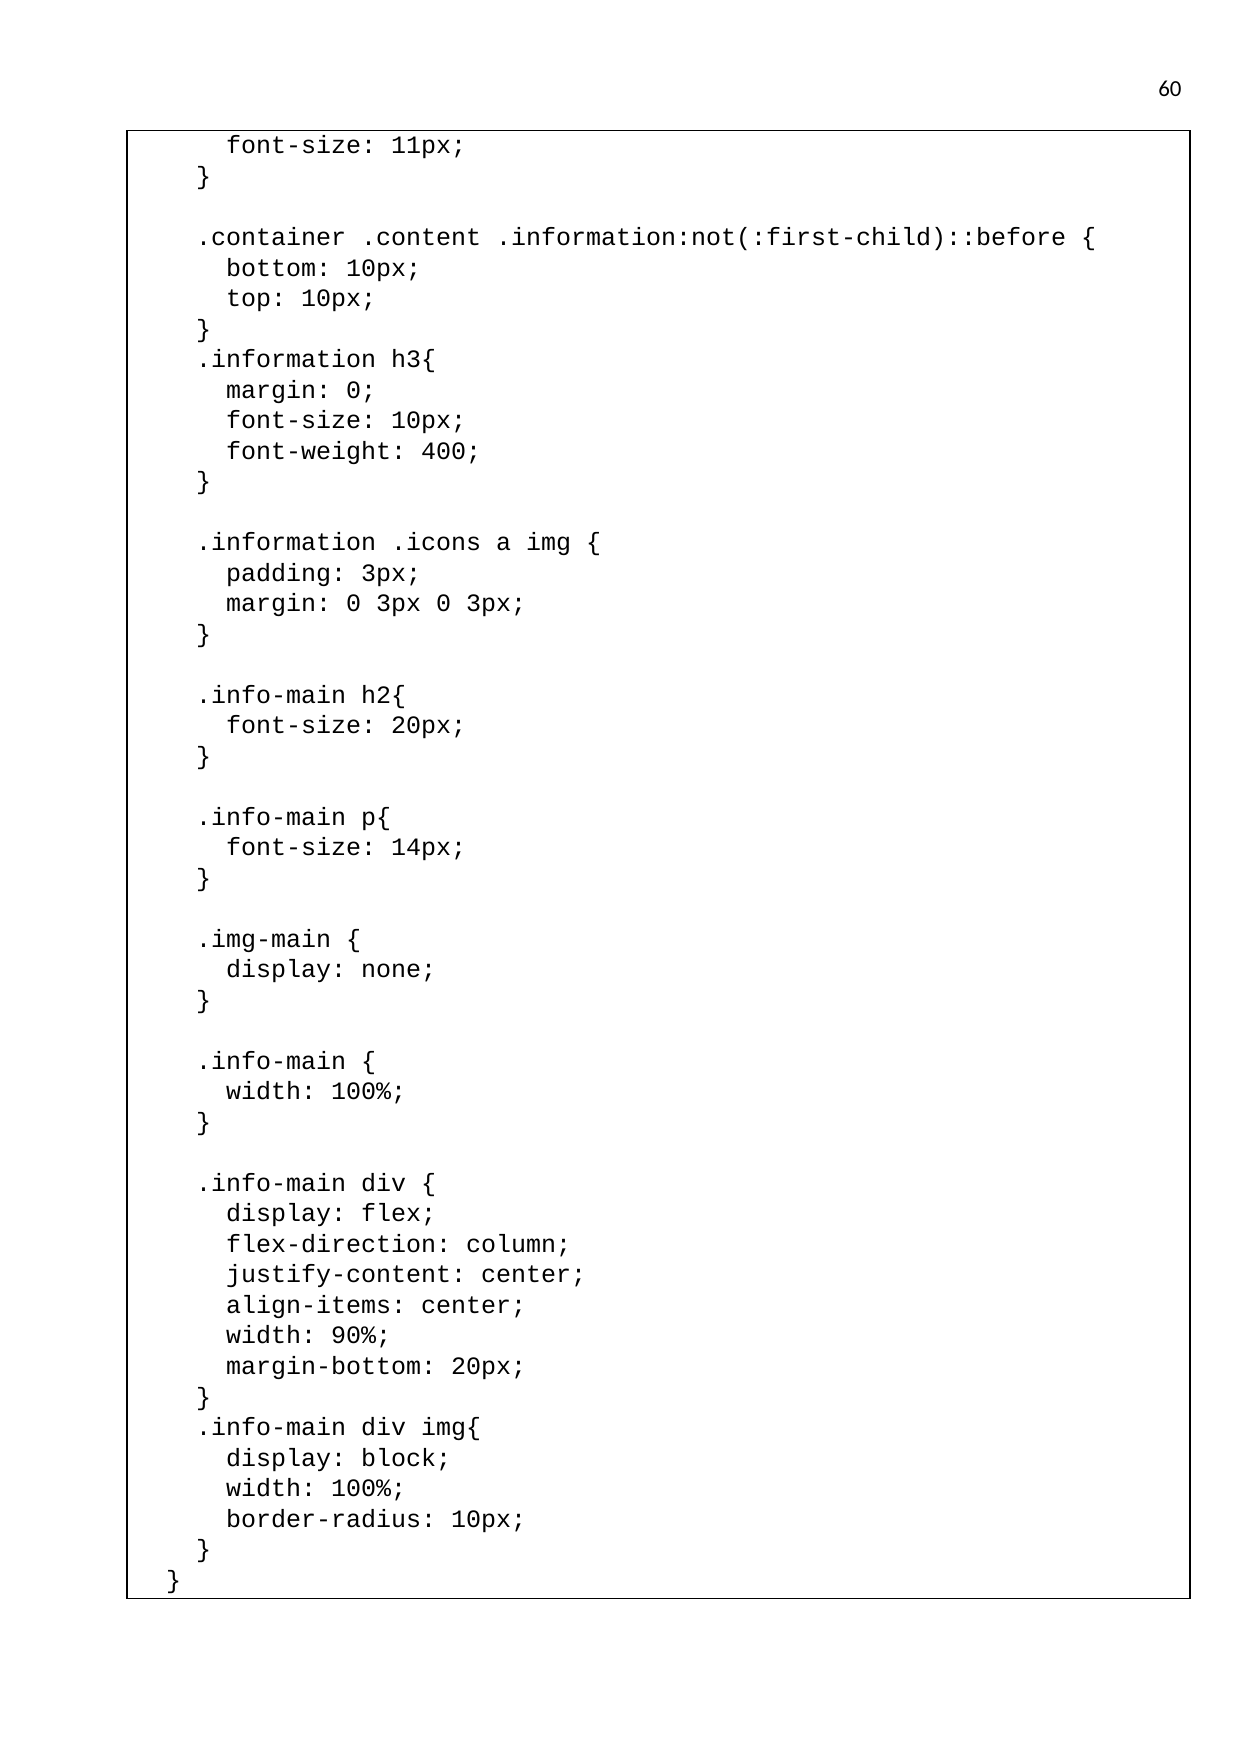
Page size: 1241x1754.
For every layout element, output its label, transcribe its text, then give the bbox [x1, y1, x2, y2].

text margin-bottom: 20px; [128, 1350, 1189, 1381]
text font-weight: 400; [128, 435, 1189, 466]
text } [128, 1533, 1189, 1564]
text width: 90%; [128, 1320, 1189, 1350]
text } [128, 1564, 1189, 1598]
text flex-direction: column; [128, 1228, 1189, 1259]
text padding: 3px; [128, 557, 1189, 588]
text .information h3{ [128, 343, 1189, 374]
text margin: 0; [128, 374, 1189, 404]
text .info-main { [128, 1045, 1189, 1076]
text border-radius: 10px; [128, 1503, 1189, 1533]
text font-size: 10px; [128, 404, 1189, 435]
text width: 100%; [128, 1076, 1189, 1106]
text .information .icons a img { [128, 527, 1189, 557]
text .info-main div { [128, 1167, 1189, 1198]
text .info-main div img{ [128, 1411, 1189, 1442]
text margin: 0 3px 0 3px; [128, 588, 1189, 618]
text display: block; [128, 1442, 1189, 1472]
text .img-main { [128, 923, 1189, 954]
text } [128, 1381, 1189, 1411]
text } [128, 984, 1189, 1016]
text } [128, 740, 1189, 772]
text } [128, 466, 1189, 497]
text justify-content: center; [128, 1259, 1189, 1289]
text .info-main p{ [128, 801, 1189, 832]
text font-size: 14px; [128, 832, 1189, 862]
text top: 10px; [128, 282, 1189, 313]
text .container .content .information:not(:first-child)::before { [128, 221, 1189, 252]
text } [128, 1106, 1189, 1138]
text .info-main h2{ [128, 679, 1189, 710]
text bottom: 10px; [128, 252, 1189, 282]
text } [128, 618, 1189, 650]
text font-size: 20px; [128, 710, 1189, 740]
text display: none; [128, 954, 1189, 984]
text align-items: center; [128, 1289, 1189, 1320]
text } [128, 313, 1189, 343]
text display: flex; [128, 1198, 1189, 1228]
text } [128, 160, 1189, 192]
text width: 100%; [128, 1472, 1189, 1503]
text } [128, 862, 1189, 894]
text font-size: 11px; [128, 131, 1189, 160]
